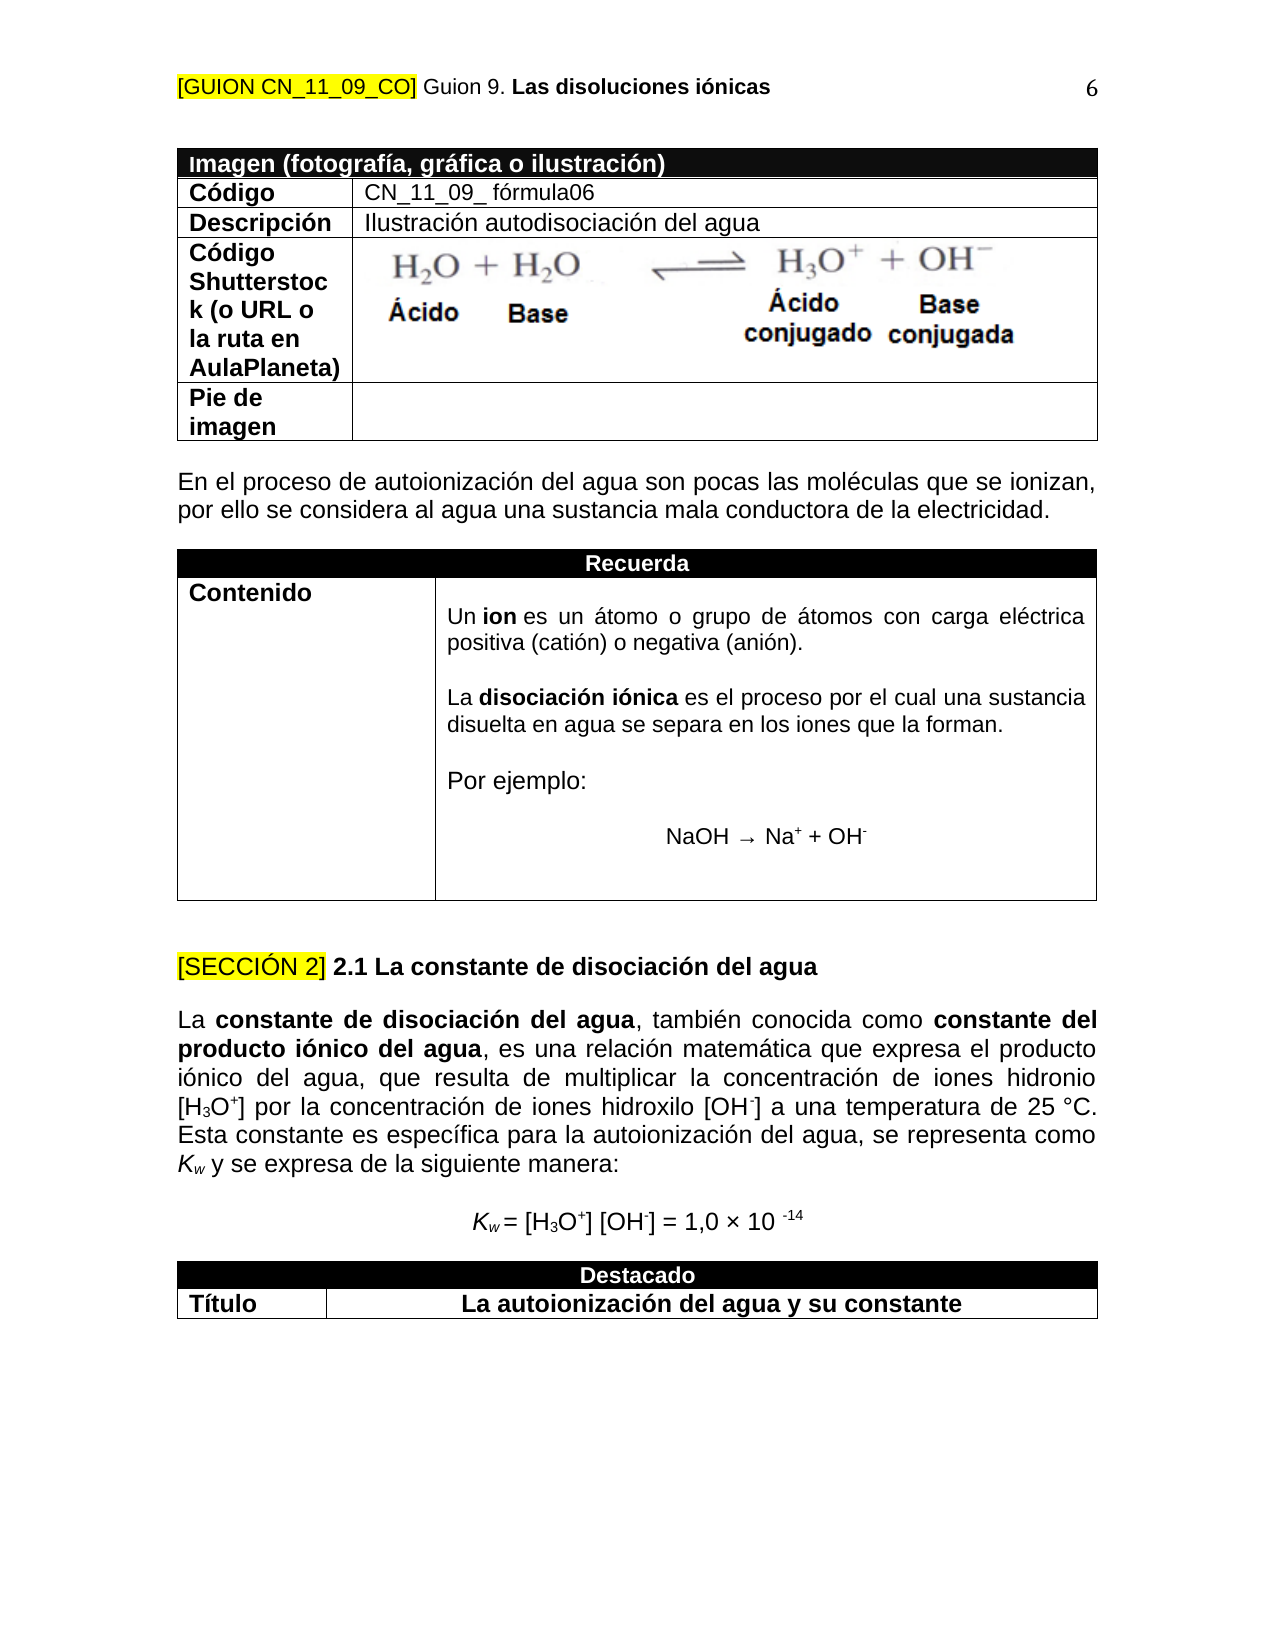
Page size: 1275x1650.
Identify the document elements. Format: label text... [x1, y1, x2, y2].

table_cell Código [178, 179, 352, 207]
table_cell [353, 238, 1097, 382]
table_header Destacado [178, 1262, 1097, 1288]
table_cell Código Shutterstock (o URL o la ruta en AulaPlaneta) [178, 238, 352, 382]
text En el proceso de autoionización del agua son pocas las moléculas que se ionizan, por ello se considera al agua una sustancia mala conductora de la electricidad. [177, 467, 1098, 524]
table_cell La autoionización del agua y su constante [327, 1289, 1097, 1318]
table_cell Descripción [178, 208, 352, 237]
table_cell Un ion es un átomo o grupo de átomos con carga eléctrica positiva (catión) o negativa (anión). La disociación iónica es el proceso por el cual una sustancia disuelta en agua se separa en los iones que la forman. Por ejemplo: NaOH → Na+ + OH- [436, 578, 1096, 900]
table_header Imagen (fotografía, gráfica o ilustración) [178, 149, 1097, 177]
text Kw = [H3O+] [OH-] = 1,0 × 10 -14 [177, 1207, 1098, 1236]
table_cell Contenido [178, 578, 435, 900]
picture [364, 238, 1035, 356]
table_header Recuerda [178, 550, 1096, 577]
table_cell Título [178, 1289, 326, 1318]
text La constante de disociación del agua, también conocida como constante del producto iónico del agua, es una relación matemática que expresa el producto iónico del agua, que resulta de multiplicar la concentración de iones hidronio [H3O+] por la concentración de iones hidroxilo [OH-] a una temperatura de 25 °C. Esta constante es específica para la autoionización del agua, se representa como Kw y se expresa de la siguiente manera: [177, 1006, 1098, 1178]
table_cell [353, 383, 1097, 440]
table_cell CN_11_09_ fórmula06 [353, 179, 1097, 207]
table_cell Pie de imagen [178, 383, 352, 440]
table_cell Ilustración autodisociación del agua [353, 208, 1097, 237]
text [SECCIÓN 2] 2.1 La constante de disociación del agua [326, 952, 1098, 980]
